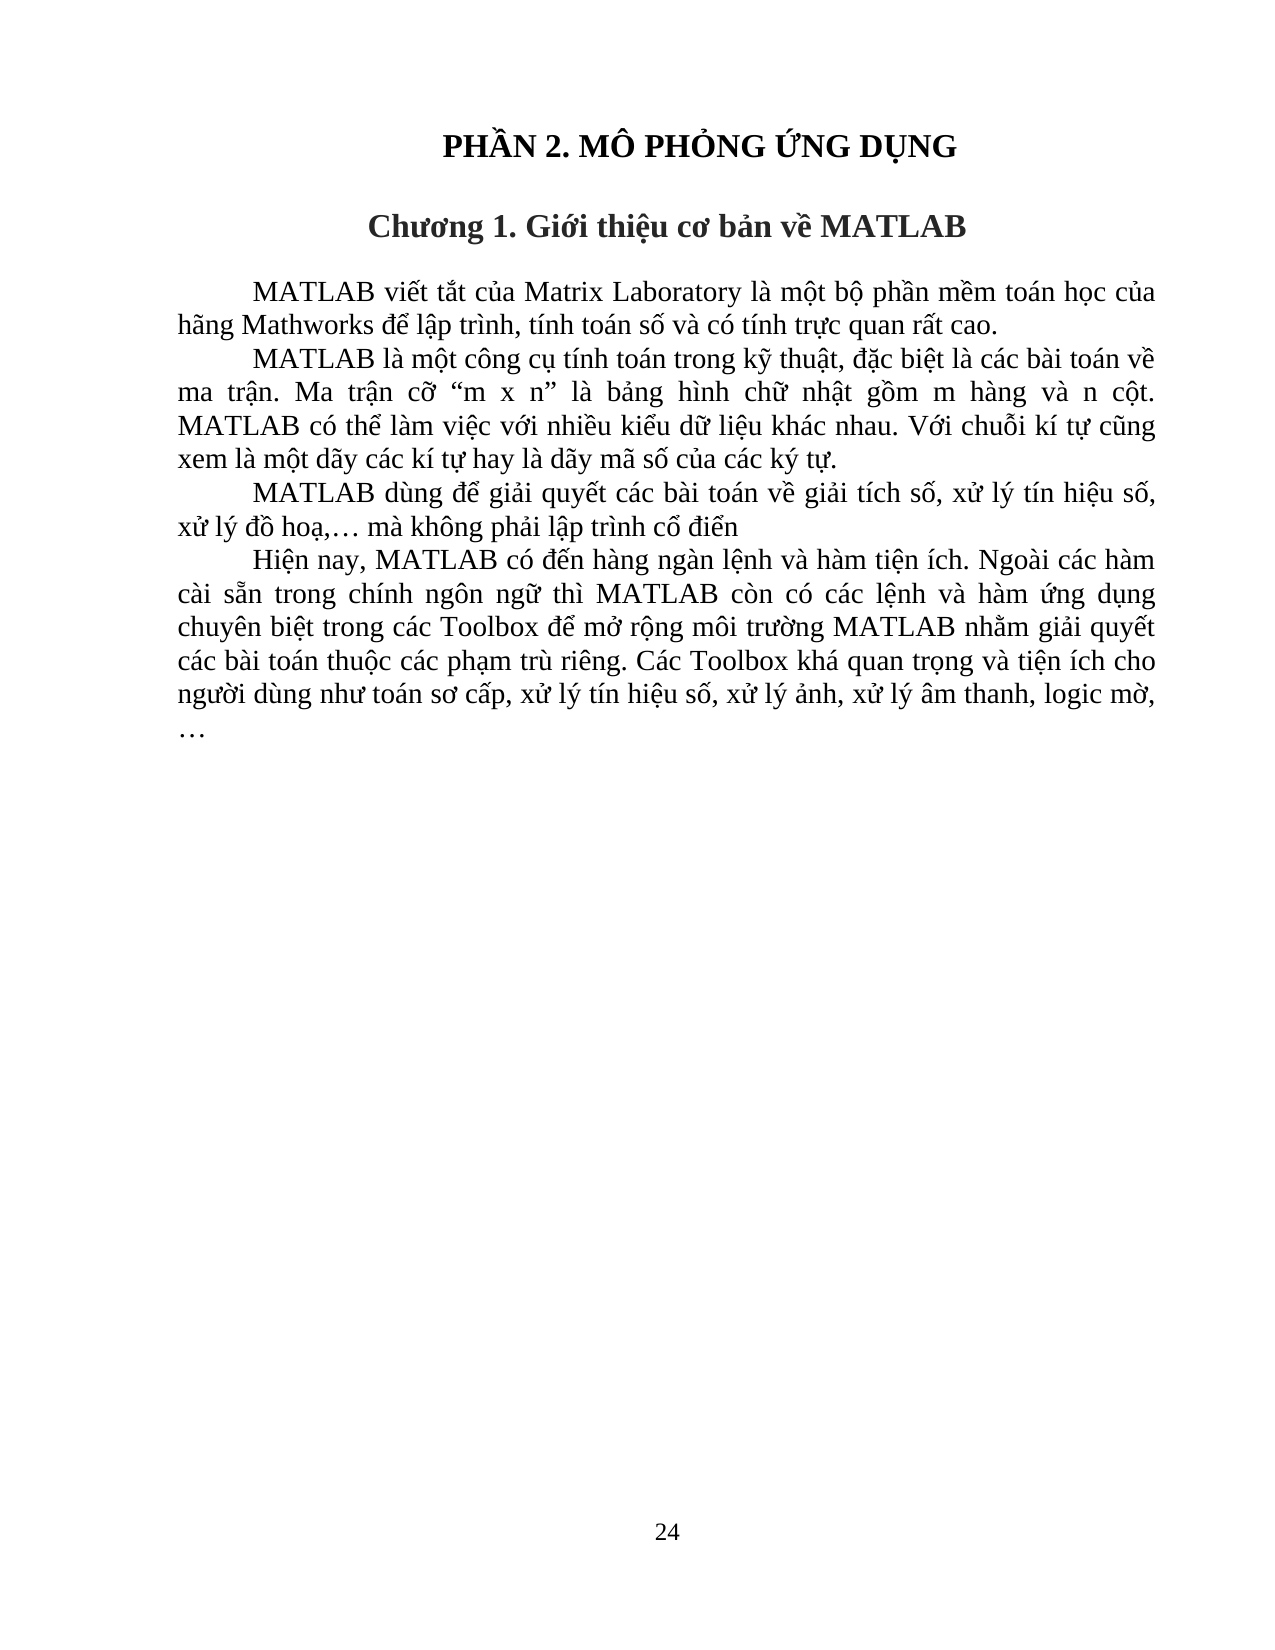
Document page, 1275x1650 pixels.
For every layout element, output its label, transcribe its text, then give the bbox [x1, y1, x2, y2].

text MATLAB dùng để giải quyết các bài toán về giải tích số, xử lý tín hiệu số, xử lý đồ hoạ,… mà không phải lập trình cổ điển [177, 475, 1157, 542]
subtitle PHẦN 2. MÔ PHỎNG ỨNG DỤNG [243, 126, 1157, 164]
text MATLAB là một công cụ tính toán trong kỹ thuật, đặc biệt là các bài toán về ma trận. Ma trận cỡ “m x n” là bảng hình chữ nhật gồm m hàng và n cột. MATLAB có thể làm việc với nhiều kiểu dữ liệu khác nhau. Với chuỗi kí tự cũng xem là một dãy các kí tự hay là dãy mã số của các ký tự. [177, 341, 1157, 475]
text MATLAB viết tắt của Matrix Laboratory là một bộ phần mềm toán học của hãng Mathworks để lập trình, tính toán số và có tính trực quan rất cao. [177, 274, 1157, 341]
text Hiện nay, MATLAB có đến hàng ngàn lệnh và hàm tiện ích. Ngoài các hàm cài sẵn trong chính ngôn ngữ thì MATLAB còn có các lệnh và hàm ứng dụng chuyên biệt trong các Toolbox để mở rộng môi trường MATLAB nhằm giải quyết các bài toán thuộc các phạm trù riêng. Các Toolbox khá quan trọng và tiện ích cho người dùng như toán sơ cấp, xử lý tín hiệu số, xử lý ảnh, xử lý âm thanh, logic mờ,… [177, 542, 1157, 743]
subtitle Chương 1. Giới thiệu cơ bản về MATLAB [177, 207, 1157, 245]
